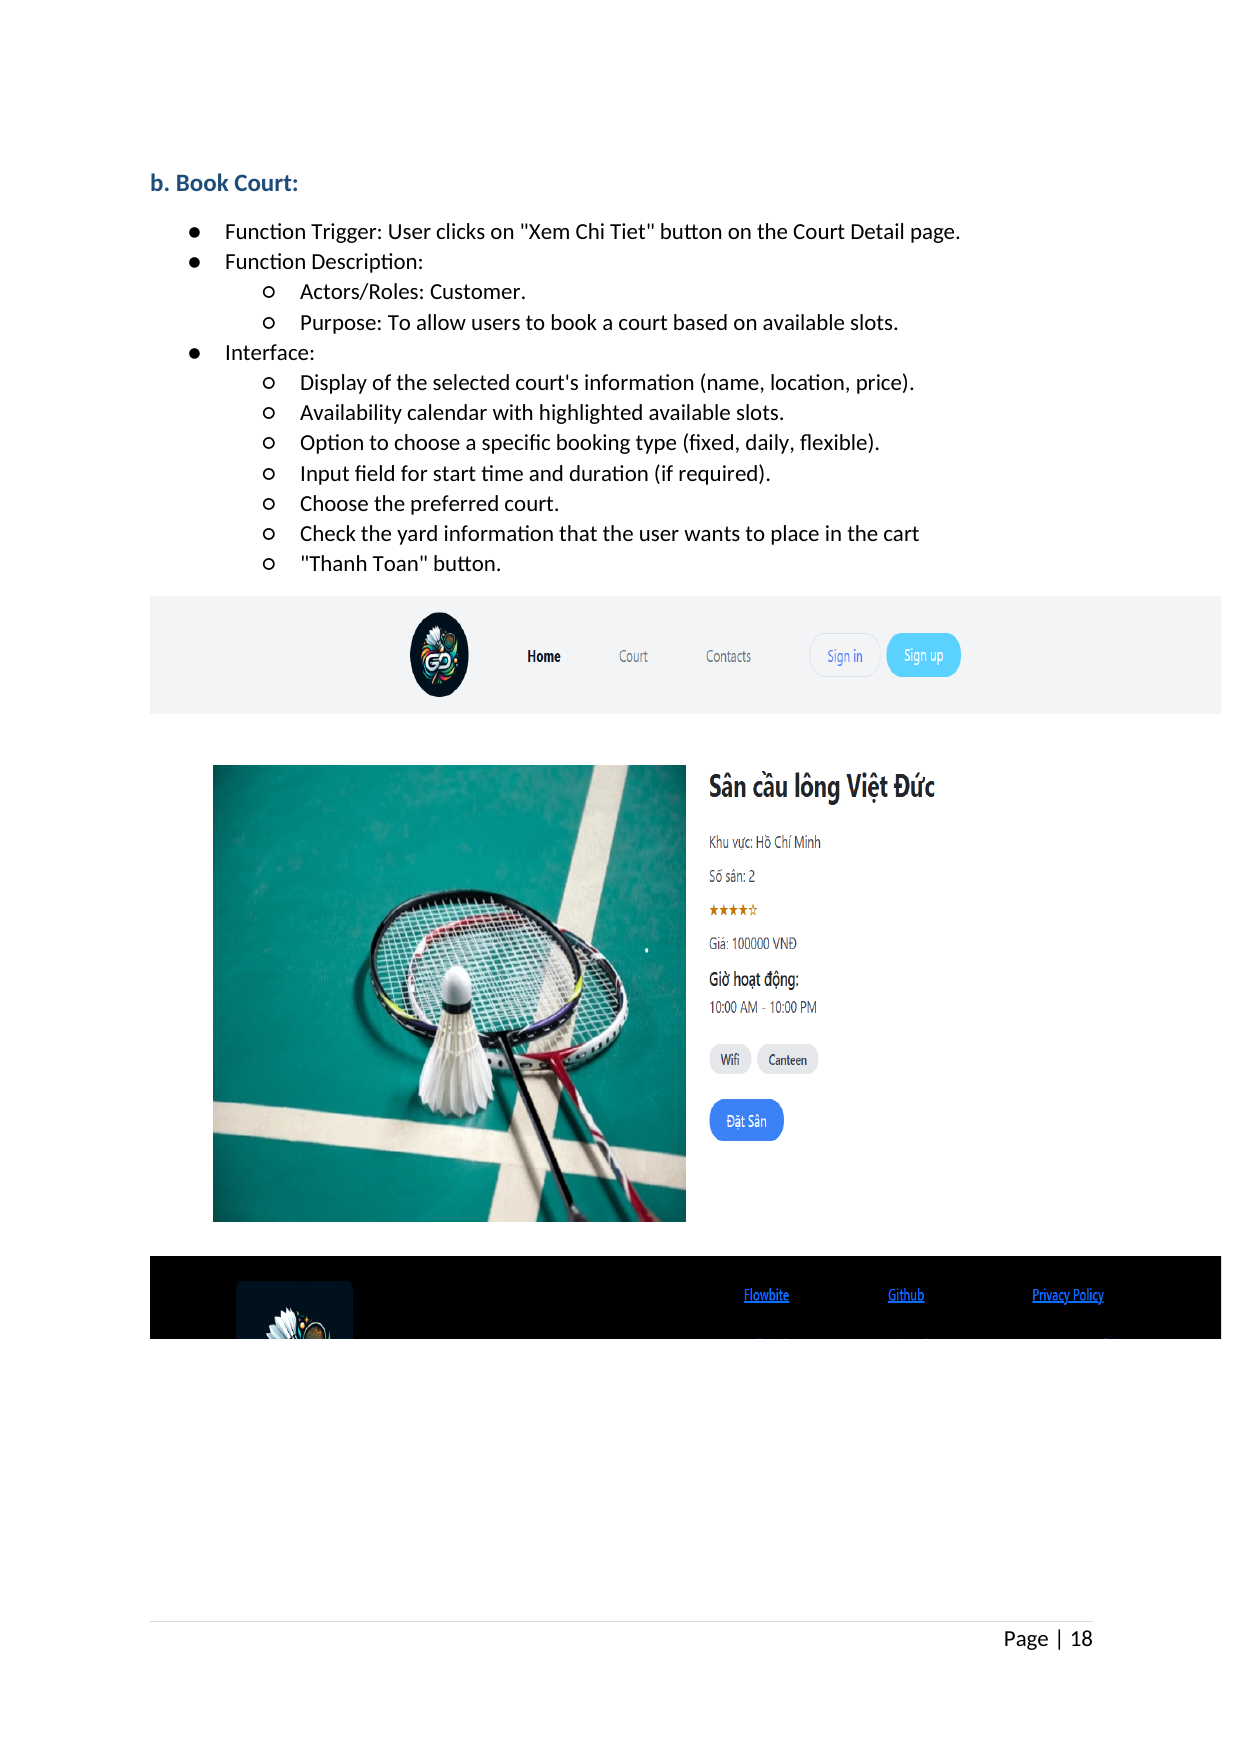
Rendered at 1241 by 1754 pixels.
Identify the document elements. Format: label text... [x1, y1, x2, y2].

list Check the yard information that the user wants to place in the cart [262, 519, 1093, 547]
list Actors/Roles: Customer. [262, 277, 1093, 305]
list Function Trigger: User clicks on "Xem Chi Tiet" button on the Court Detail page. [187, 217, 1093, 245]
list "Thanh Toan" button. [262, 549, 1093, 577]
list Interface: [187, 338, 1093, 366]
list Input field for start time and duration (if required). [262, 459, 1093, 487]
list Function Description: [187, 247, 1093, 275]
text b. Book Court: [150, 167, 1093, 198]
list Display of the selected court's information (name, location, price). [262, 368, 1093, 396]
list Choose the preferred court. [262, 489, 1093, 517]
list Option to choose a specific booking type (fixed, daily, flexible). [262, 428, 1093, 456]
list Availability calendar with highlighted available slots. [262, 398, 1093, 426]
picture [150, 596, 1222, 1339]
list Purpose: To allow users to book a court based on available slots. [262, 308, 1093, 336]
